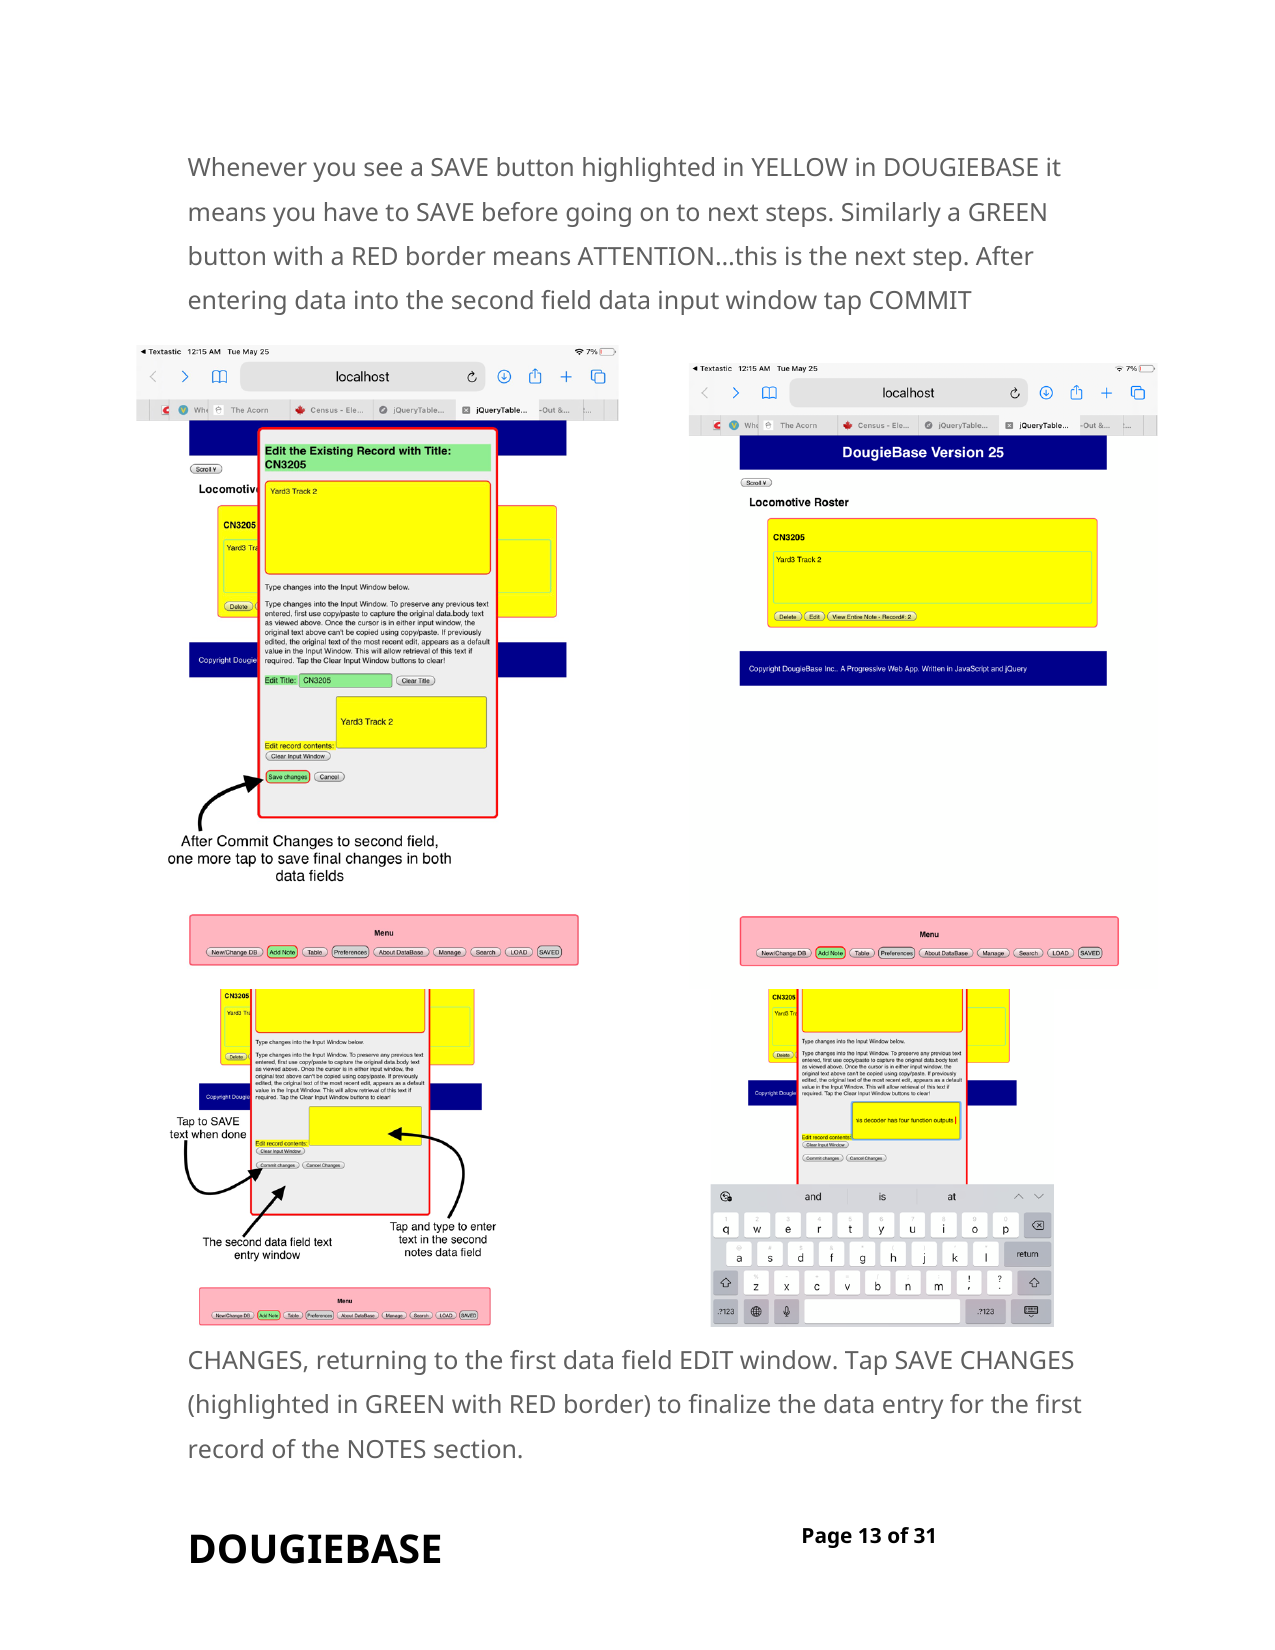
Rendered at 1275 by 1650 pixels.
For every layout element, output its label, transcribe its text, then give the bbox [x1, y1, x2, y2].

picture [136, 345, 619, 1343]
picture [688, 363, 1158, 1327]
